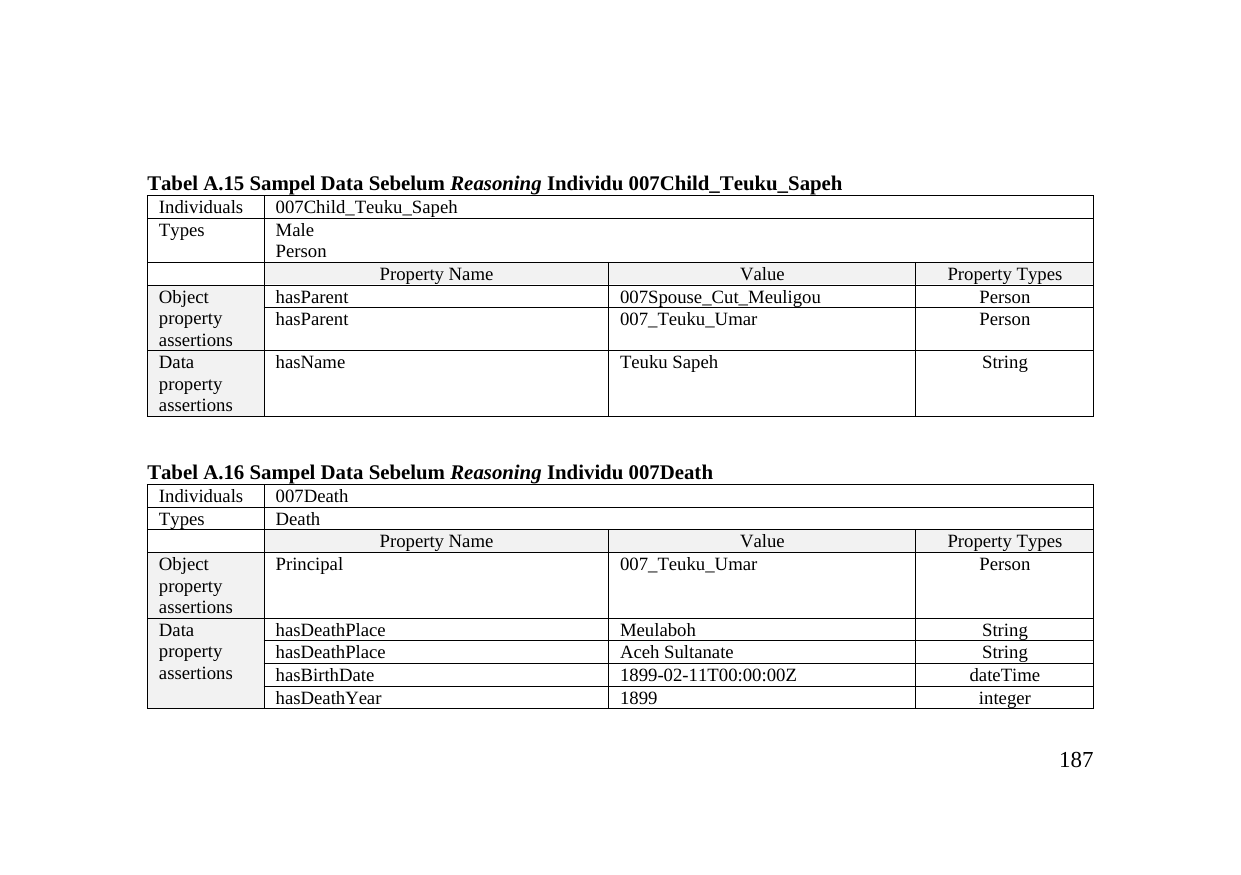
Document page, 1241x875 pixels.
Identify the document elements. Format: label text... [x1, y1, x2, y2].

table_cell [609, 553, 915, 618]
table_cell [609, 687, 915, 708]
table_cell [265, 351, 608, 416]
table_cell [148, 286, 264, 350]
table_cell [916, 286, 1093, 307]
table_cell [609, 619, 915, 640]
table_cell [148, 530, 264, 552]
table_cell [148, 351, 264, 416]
text Tabel A.15 Sampel Data Sebelum Reasoning Individu 007Child_Teuku_Sapeh [147, 171, 1093, 195]
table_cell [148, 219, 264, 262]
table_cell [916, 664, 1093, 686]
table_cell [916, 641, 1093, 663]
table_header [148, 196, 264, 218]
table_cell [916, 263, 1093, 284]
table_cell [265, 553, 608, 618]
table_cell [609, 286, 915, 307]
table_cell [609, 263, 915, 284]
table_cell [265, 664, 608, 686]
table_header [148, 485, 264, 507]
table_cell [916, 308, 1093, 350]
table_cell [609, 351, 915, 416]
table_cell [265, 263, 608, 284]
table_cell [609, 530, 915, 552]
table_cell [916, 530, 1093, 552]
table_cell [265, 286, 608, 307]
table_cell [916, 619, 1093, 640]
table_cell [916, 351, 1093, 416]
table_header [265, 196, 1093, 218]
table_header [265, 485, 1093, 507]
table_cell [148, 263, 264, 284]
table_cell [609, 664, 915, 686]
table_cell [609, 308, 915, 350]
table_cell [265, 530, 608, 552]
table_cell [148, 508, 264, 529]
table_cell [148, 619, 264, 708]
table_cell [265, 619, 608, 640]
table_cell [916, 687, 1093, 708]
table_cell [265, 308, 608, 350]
text Tabel A.16 Sampel Data Sebelum Reasoning Individu 007Death [147, 460, 1093, 484]
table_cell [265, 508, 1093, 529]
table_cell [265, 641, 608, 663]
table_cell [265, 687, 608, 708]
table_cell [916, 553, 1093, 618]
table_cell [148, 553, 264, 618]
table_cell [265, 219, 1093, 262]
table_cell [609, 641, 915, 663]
